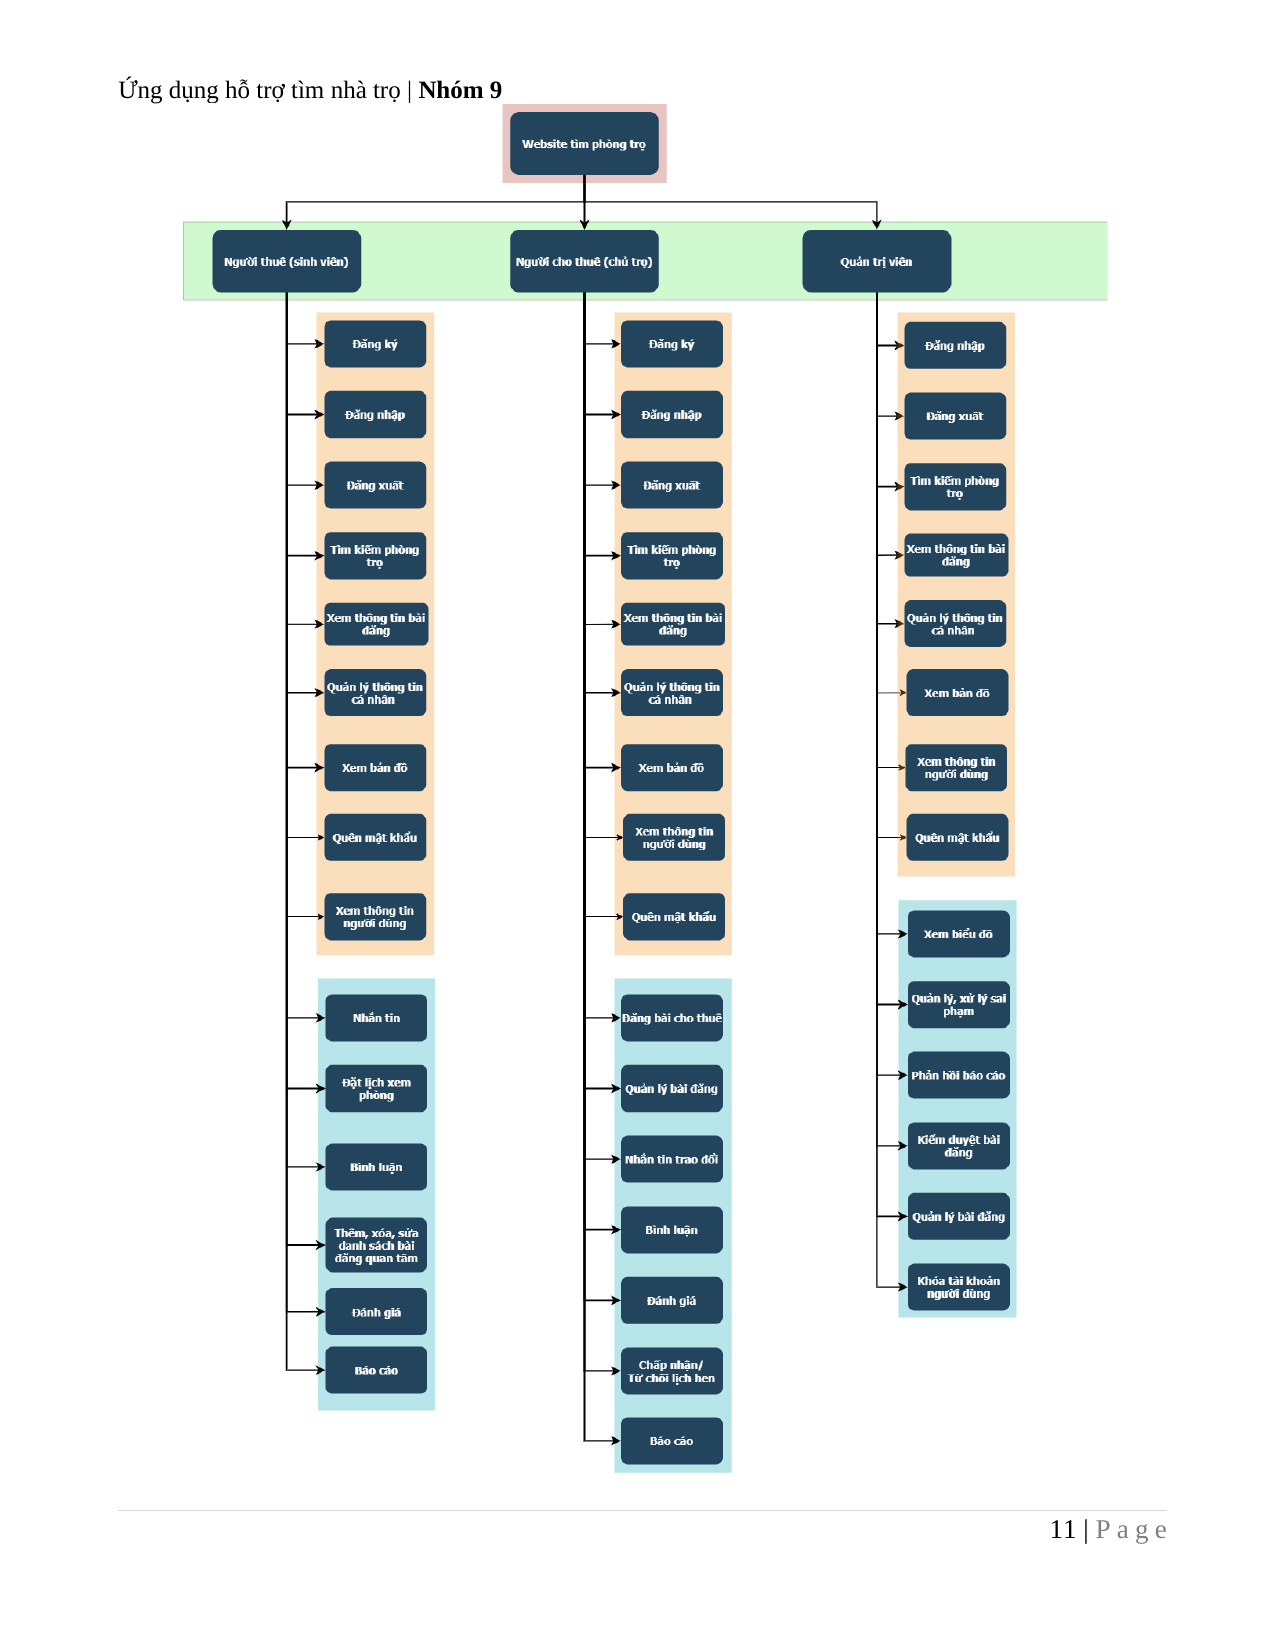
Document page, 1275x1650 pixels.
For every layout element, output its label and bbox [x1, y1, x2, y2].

picture [177, 103, 1108, 1473]
